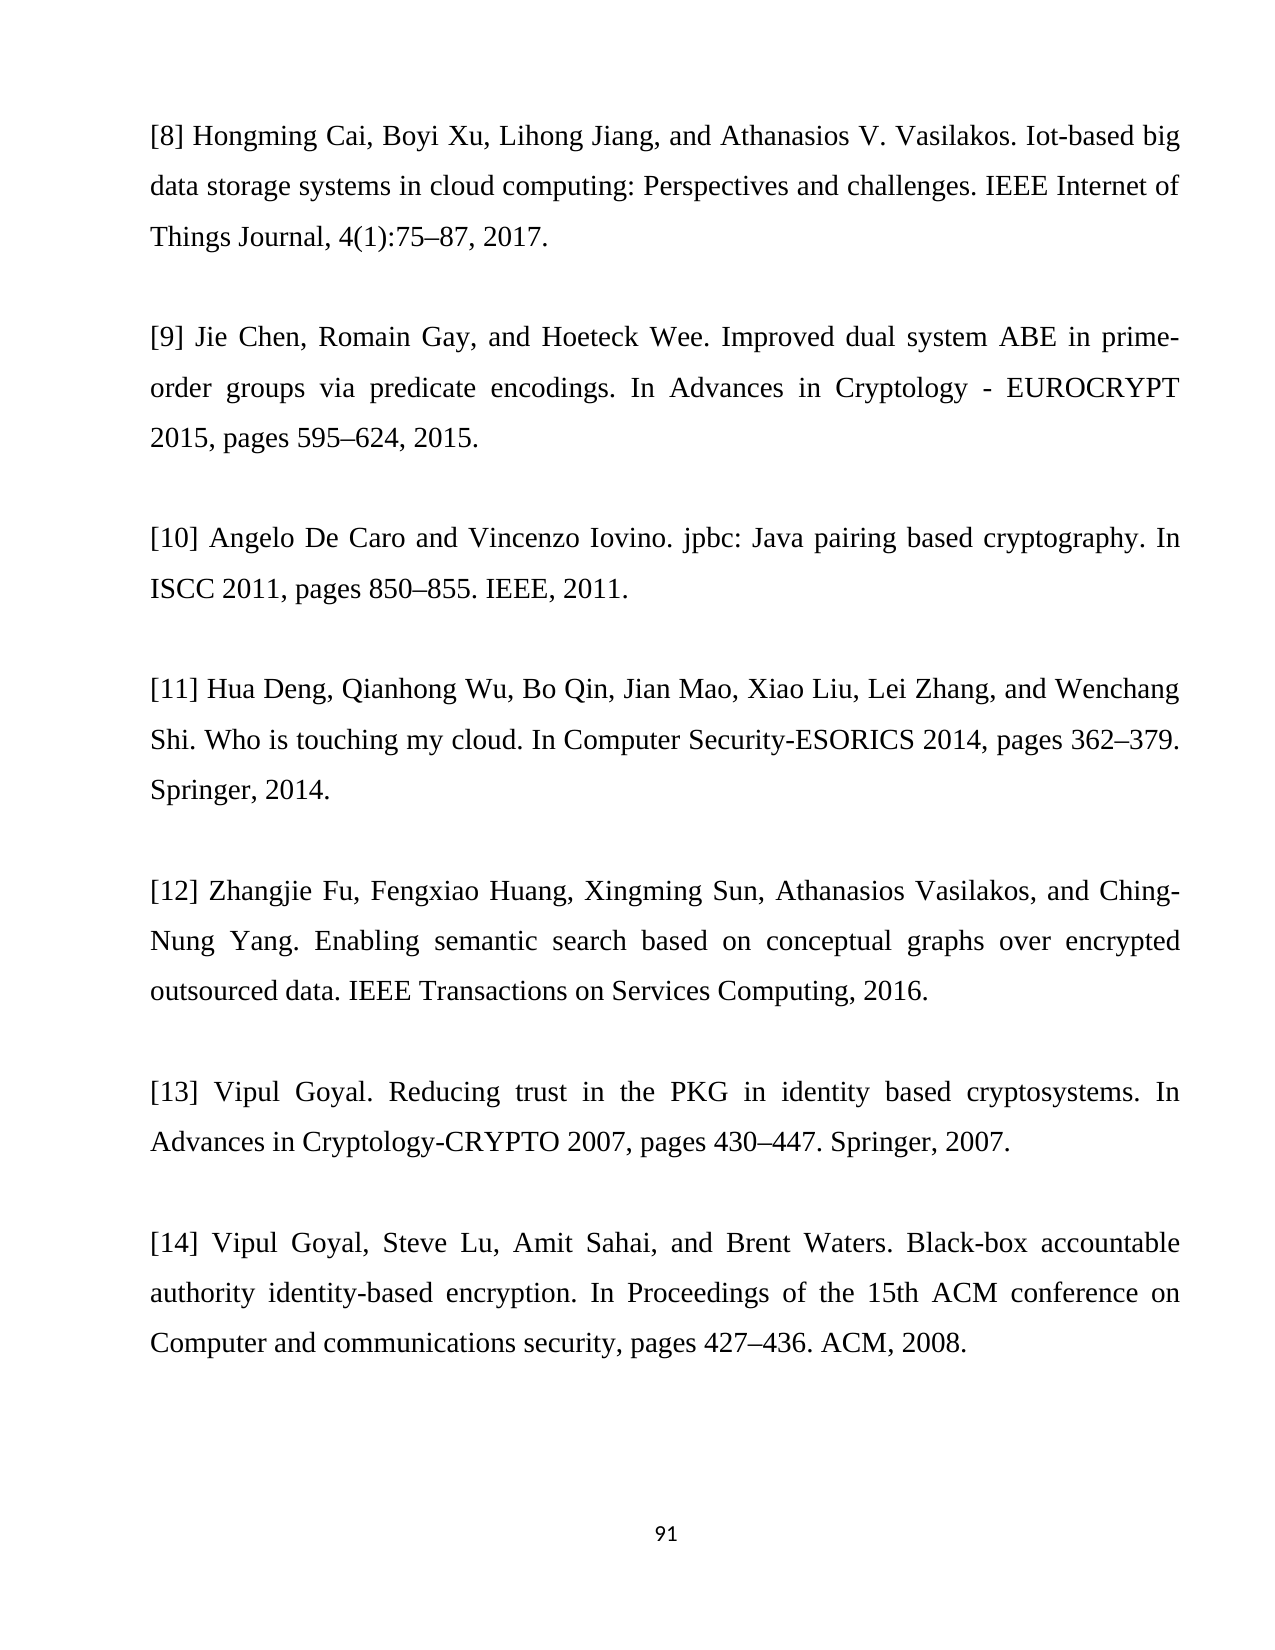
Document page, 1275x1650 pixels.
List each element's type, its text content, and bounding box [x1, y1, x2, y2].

text [14] Vipul Goyal, Steve Lu, Amit Sahai, and Brent Waters. Black-box accountable authority identity-based encryption. In Proceedings of the 15th ACM conference on Computer and communications security, pages 427–436. ACM, 2008. [150, 1225, 1181, 1359]
text [9] Jie Chen, Romain Gay, and Hoeteck Wee. Improved dual system ABE in prime-order groups via predicate encodings. In Advances in Cryptology - EUROCRYPT 2015, pages 595–624, 2015. [150, 319, 1181, 453]
text [10] Angelo De Caro and Vincenzo Iovino. jpbc: Java pairing based cryptography. In ISCC 2011, pages 850–855. IEEE, 2011. [150, 521, 1181, 604]
text [13] Vipul Goyal. Reducing trust in the PKG in identity based cryptosystems. In Advances in Cryptology-CRYPTO 2007, pages 430–447. Springer, 2007. [150, 1074, 1181, 1158]
text [12] Zhangjie Fu, Fengxiao Huang, Xingming Sun, Athanasios Vasilakos, and Ching-Nung Yang. Enabling semantic search based on conceptual graphs over encrypted outsourced data. IEEE Transactions on Services Computing, 2016. [150, 873, 1181, 1007]
text [8] Hongming Cai, Boyi Xu, Lihong Jiang, and Athanasios V. Vasilakos. Iot-based big data storage systems in cloud computing: Perspectives and challenges. IEEE Internet of Things Journal, 4(1):75–87, 2017. [150, 118, 1181, 252]
text [11] Hua Deng, Qianhong Wu, Bo Qin, Jian Mao, Xiao Liu, Lei Zhang, and Wenchang Shi. Who is touching my cloud. In Computer Security-ESORICS 2014, pages 362–379. Springer, 2014. [150, 672, 1181, 806]
